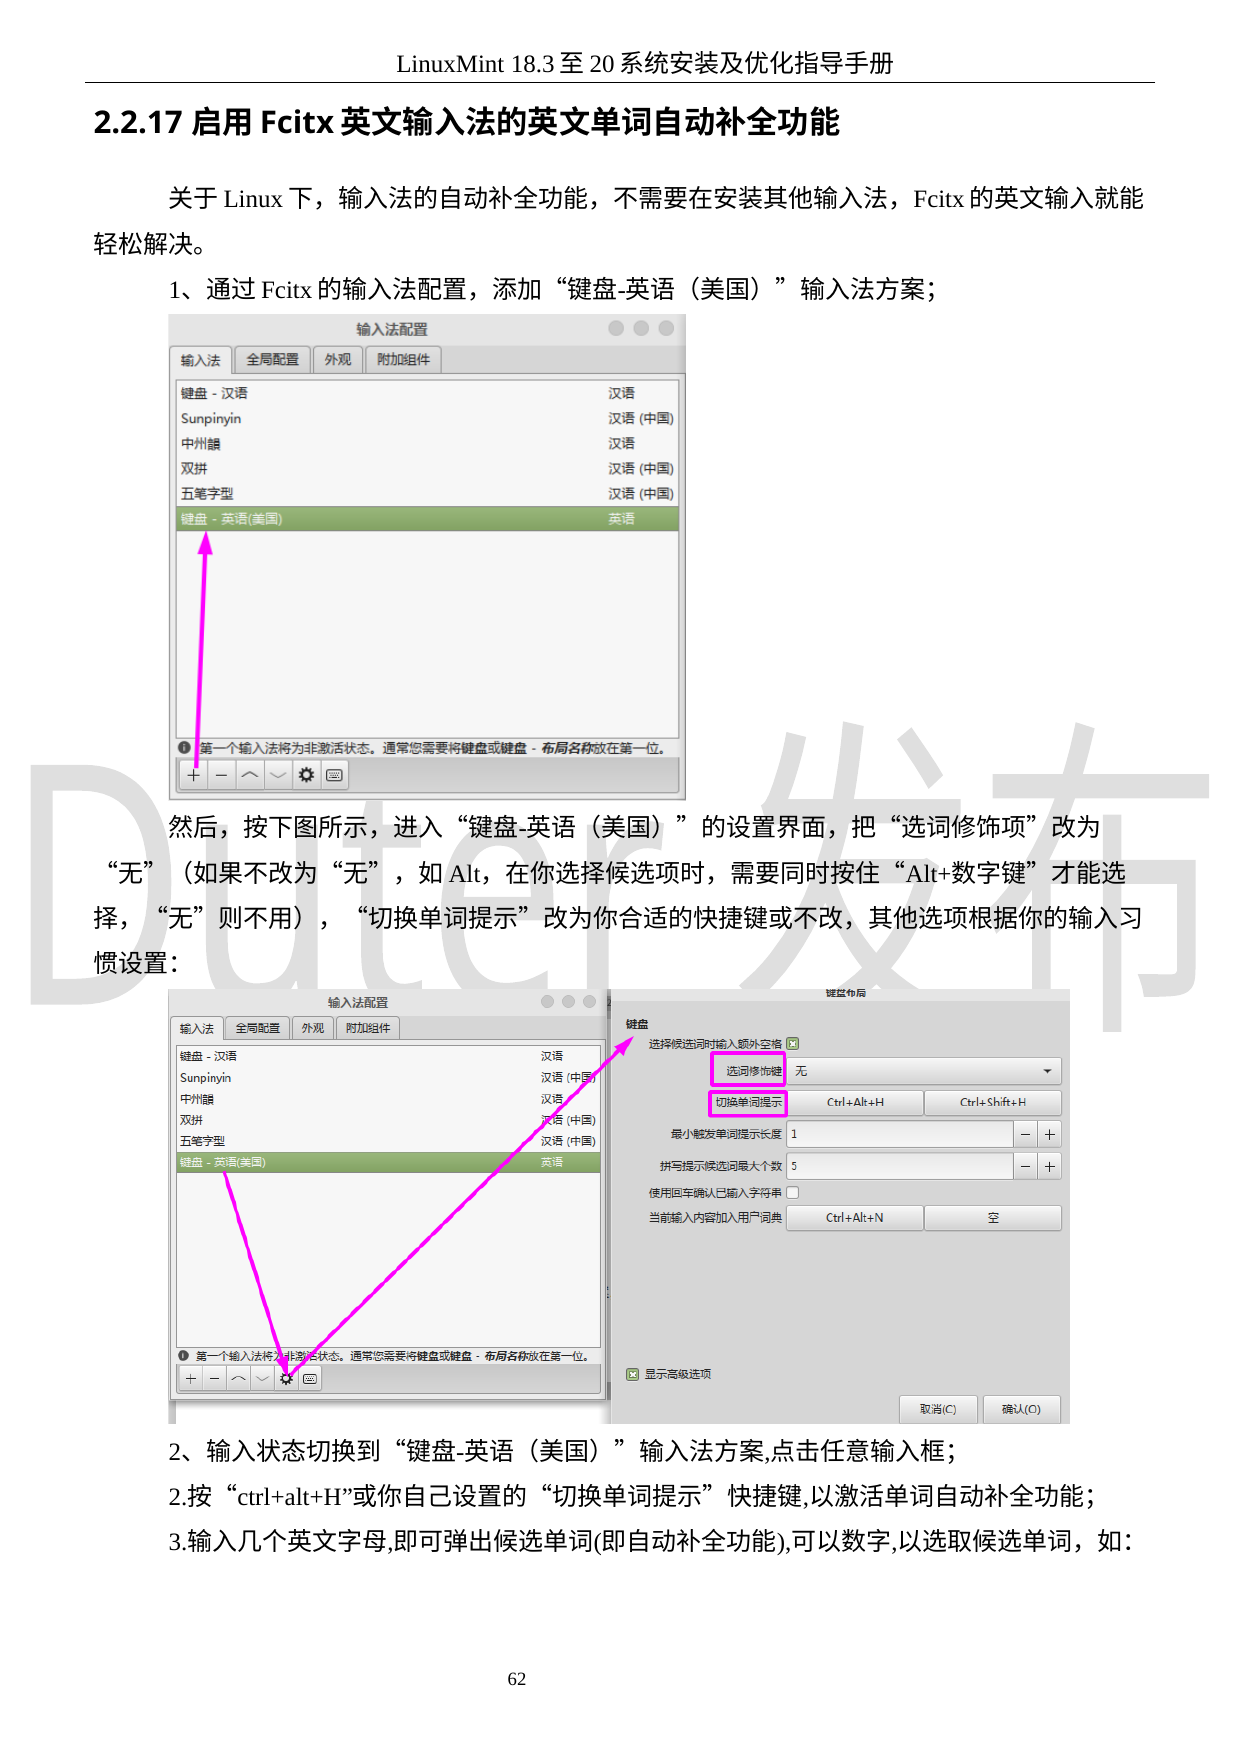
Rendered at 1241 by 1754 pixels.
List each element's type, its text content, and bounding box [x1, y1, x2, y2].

picture [168, 989, 1070, 1424]
subtitle 2.2.17 启用Fcitx英文输入法的英文单词自动补全功能 [93, 97, 1147, 142]
text 3.输入几个英文字母,即可弹出候选单词(即自动补全功能),可以数字,以选取候选单词，如： [93, 1522, 1147, 1558]
text 关于Linux下，输入法的自动补全功能，不需要在安装其他输入法，Fcitx的英文输入就能轻松解决。 [93, 179, 1147, 260]
text 然后，按下图所示，进入“键盘-英语（美国）”的设置界面，把“选词修饰项”改为“无”（如果不改为“无”，如Alt，在你选择候选项时，需要同时按住“Alt+数字键”才能选择，“无”则不用），“切换单词提示”改为你合适的快捷键或不改，其他选项根据你的输入习惯设置： [93, 808, 1147, 980]
picture [168, 314, 686, 801]
text 1、通过Fcitx的输入法配置，添加“键盘-英语（美国）”输入法方案； [93, 269, 1147, 306]
text 2、输入状态切换到“键盘-英语（美国）”输入法方案,点击任意输入框； [93, 1431, 1147, 1467]
text 2.按“ctrl+alt+H”或你自己设置的“切换单词提示”快捷键,以激活单词自动补全功能； [93, 1476, 1147, 1512]
